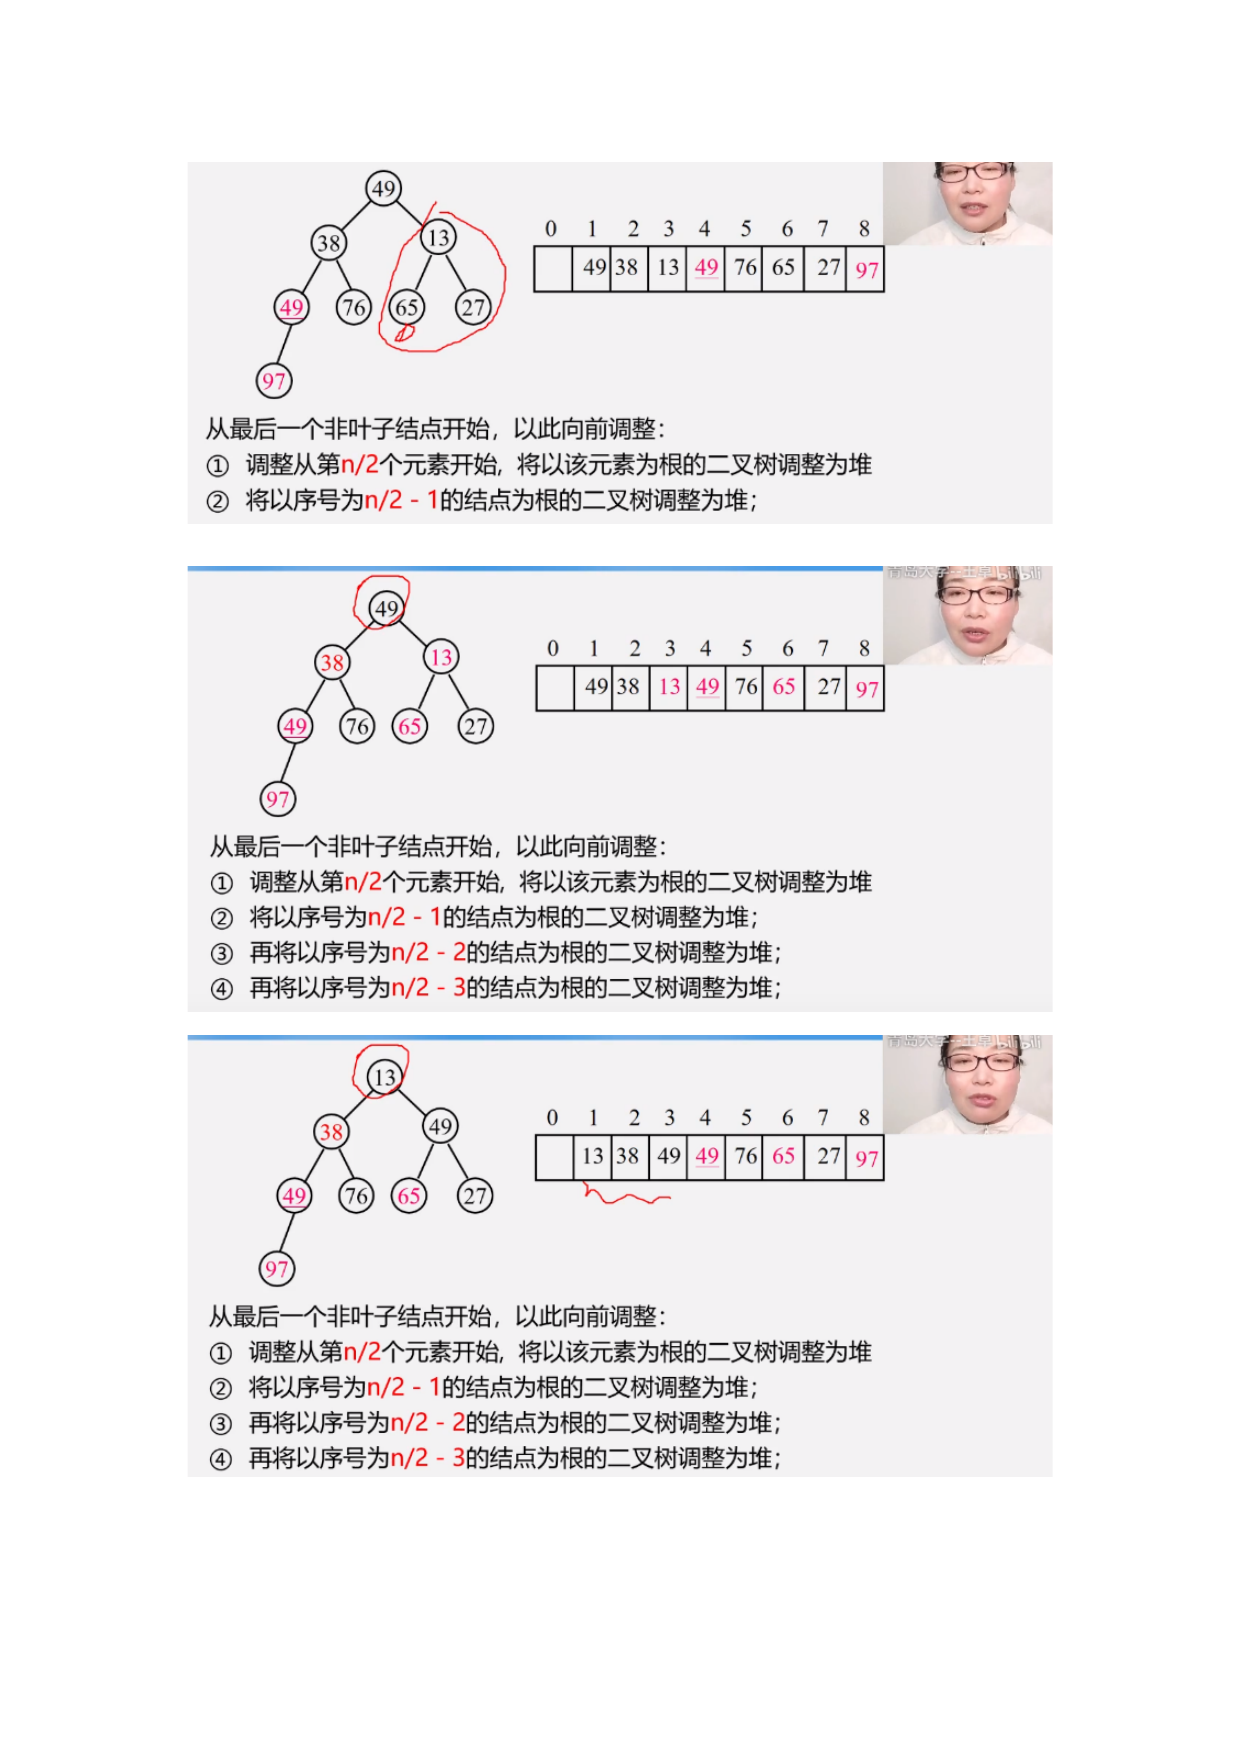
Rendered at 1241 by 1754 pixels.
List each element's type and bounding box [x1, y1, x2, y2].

picture [187, 162, 1053, 524]
picture [187, 566, 1053, 1012]
picture [187, 1035, 1053, 1477]
